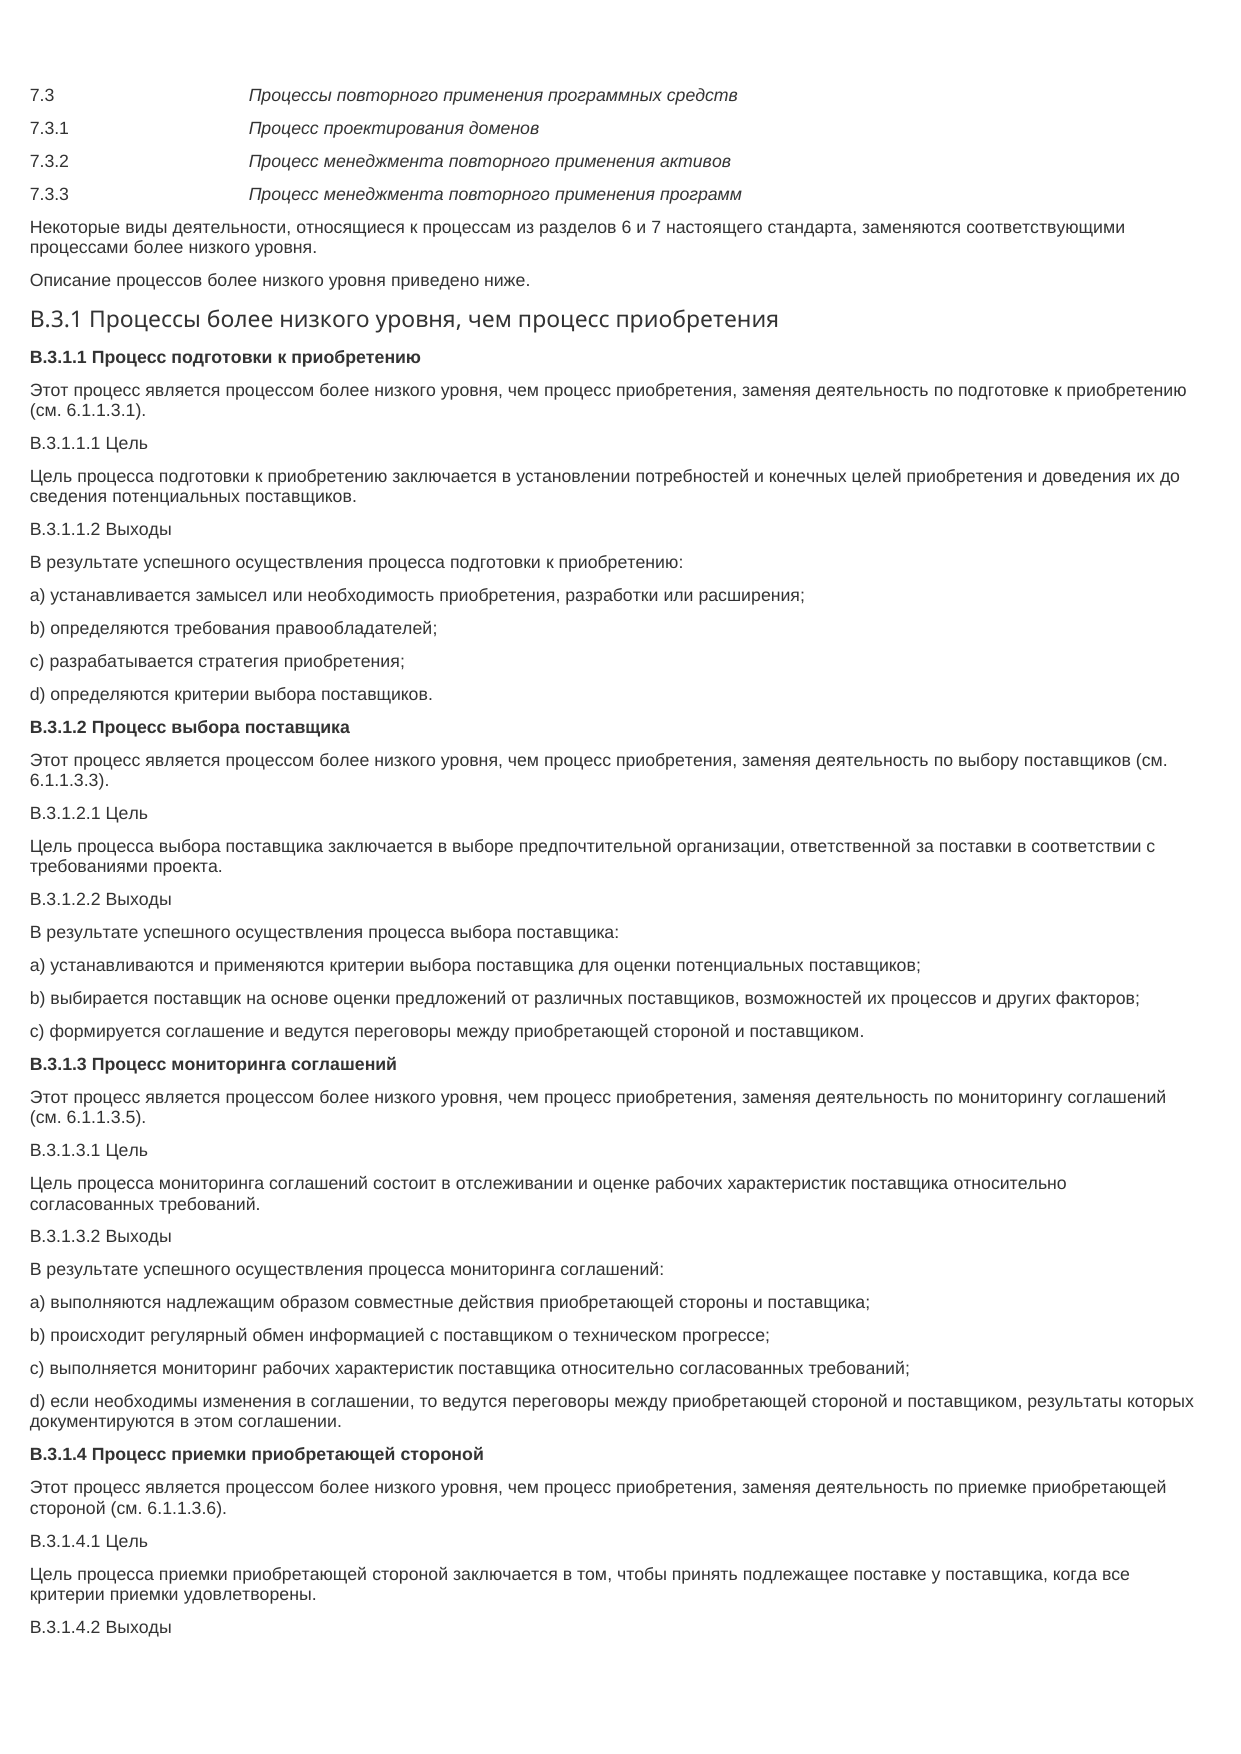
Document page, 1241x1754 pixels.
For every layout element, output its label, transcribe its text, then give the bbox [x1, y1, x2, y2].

text Этот процесс является процессом более низкого уровня, чем процесс приобретения, заменяя деятельность по мониторингу соглашений (см. 6.1.1.3.5). [29, 1087, 1196, 1127]
text В результате успешного осуществления процесса выбора поставщика: [29, 922, 1196, 942]
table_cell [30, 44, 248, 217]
text a) устанавливается замысел или необходимость приобретения, разработки или расширения; [29, 585, 1196, 605]
text B.3.1.3.2 Выходы [29, 1226, 1196, 1247]
text B.3.1.4 Процесс приемки приобретающей стороной [29, 1444, 1196, 1464]
text В.3.1.2.2 Выходы [29, 889, 1196, 909]
text В.3.1 Процессы более низкого уровня, чем процесс приобретения [29, 303, 1196, 334]
text a) устанавливаются и применяются критерии выбора поставщика для оценки потенциальных поставщиков; [29, 955, 1196, 975]
text B.3.1.3.1 Цель [29, 1140, 1196, 1160]
text Цель процесса подготовки к приобретению заключается в установлении потребностей и конечных целей приобретения и доведения их до сведения потенциальных поставщиков. [29, 466, 1196, 507]
text В результате успешного осуществления процесса подготовки к приобретению: [29, 552, 1196, 572]
text Этот процесс является процессом более низкого уровня, чем процесс приобретения, заменяя деятельность по выбору поставщиков (см. 6.1.1.3.3). [29, 749, 1196, 790]
text b) выбирается поставщик на основе оценки предложений от различных поставщиков, возможностей их процессов и других факторов; [29, 988, 1196, 1008]
text B.3.1.3 Процесс мониторинга соглашений [29, 1054, 1196, 1074]
text Некоторые виды деятельности, относящиеся к процессам из разделов 6 и 7 настоящего стандарта, заменяются соответствующими процессами более низкого уровня. [29, 217, 1196, 257]
text b) определяются требования правообладателей; [29, 618, 1196, 638]
text Цель процесса выбора поставщика заключается в выборе предпочтительной организации, ответственной за поставки в соответствии с требованиями проекта. [29, 836, 1196, 877]
text Цель процесса приемки приобретающей стороной заключается в том, чтобы принять подлежащее поставке у поставщика, когда все критерии приемки удовлетворены. [29, 1563, 1196, 1604]
text a) выполняются надлежащим образом совместные действия приобретающей стороны и поставщика; [29, 1292, 1196, 1312]
text d) если необходимы изменения в соглашении, то ведутся переговоры между приобретающей стороной и поставщиком, результаты которых документируются в этом соглашении. [29, 1391, 1196, 1432]
text d) определяются критерии выбора поставщиков. [29, 684, 1196, 704]
text В результате успешного осуществления процесса мониторинга соглашений: [29, 1259, 1196, 1279]
text Цель процесса мониторинга соглашений состоит в отслеживании и оценке рабочих характеристик поставщика относительно согласованных требований. [29, 1173, 1196, 1214]
text c) разрабатывается стратегия приобретения; [29, 651, 1196, 671]
text В.3.1.2.1 Цель [29, 803, 1196, 823]
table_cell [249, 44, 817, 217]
text Этот процесс является процессом более низкого уровня, чем процесс приобретения, заменяя деятельность по приемке приобретающей стороной (см. 6.1.1.3.6). [29, 1477, 1196, 1518]
text Описание процессов более низкого уровня приведено ниже. [29, 270, 1196, 290]
text B.3.1.2 Процесс выбора поставщика [29, 717, 1196, 737]
text b) происходит регулярный обмен информацией с поставщиком о техническом прогрессе; [29, 1325, 1196, 1345]
text B.3.1.1 Процесс подготовки к приобретению [29, 347, 1196, 367]
text B.3.1.1.1 Цель [29, 433, 1196, 453]
text Этот процесс является процессом более низкого уровня, чем процесс приобретения, заменяя деятельность по подготовке к приобретению (см. 6.1.1.3.1). [29, 379, 1196, 420]
text c) выполняется мониторинг рабочих характеристик поставщика относительно согласованных требований; [29, 1358, 1196, 1378]
text B.3.1.1.2 Выходы [29, 519, 1196, 539]
text B.3.1.4.2 Выходы [29, 1617, 1196, 1637]
text B.3.1.4.1 Цель [29, 1530, 1196, 1551]
text c) формируется соглашение и ведутся переговоры между приобретающей стороной и поставщиком. [29, 1021, 1196, 1041]
